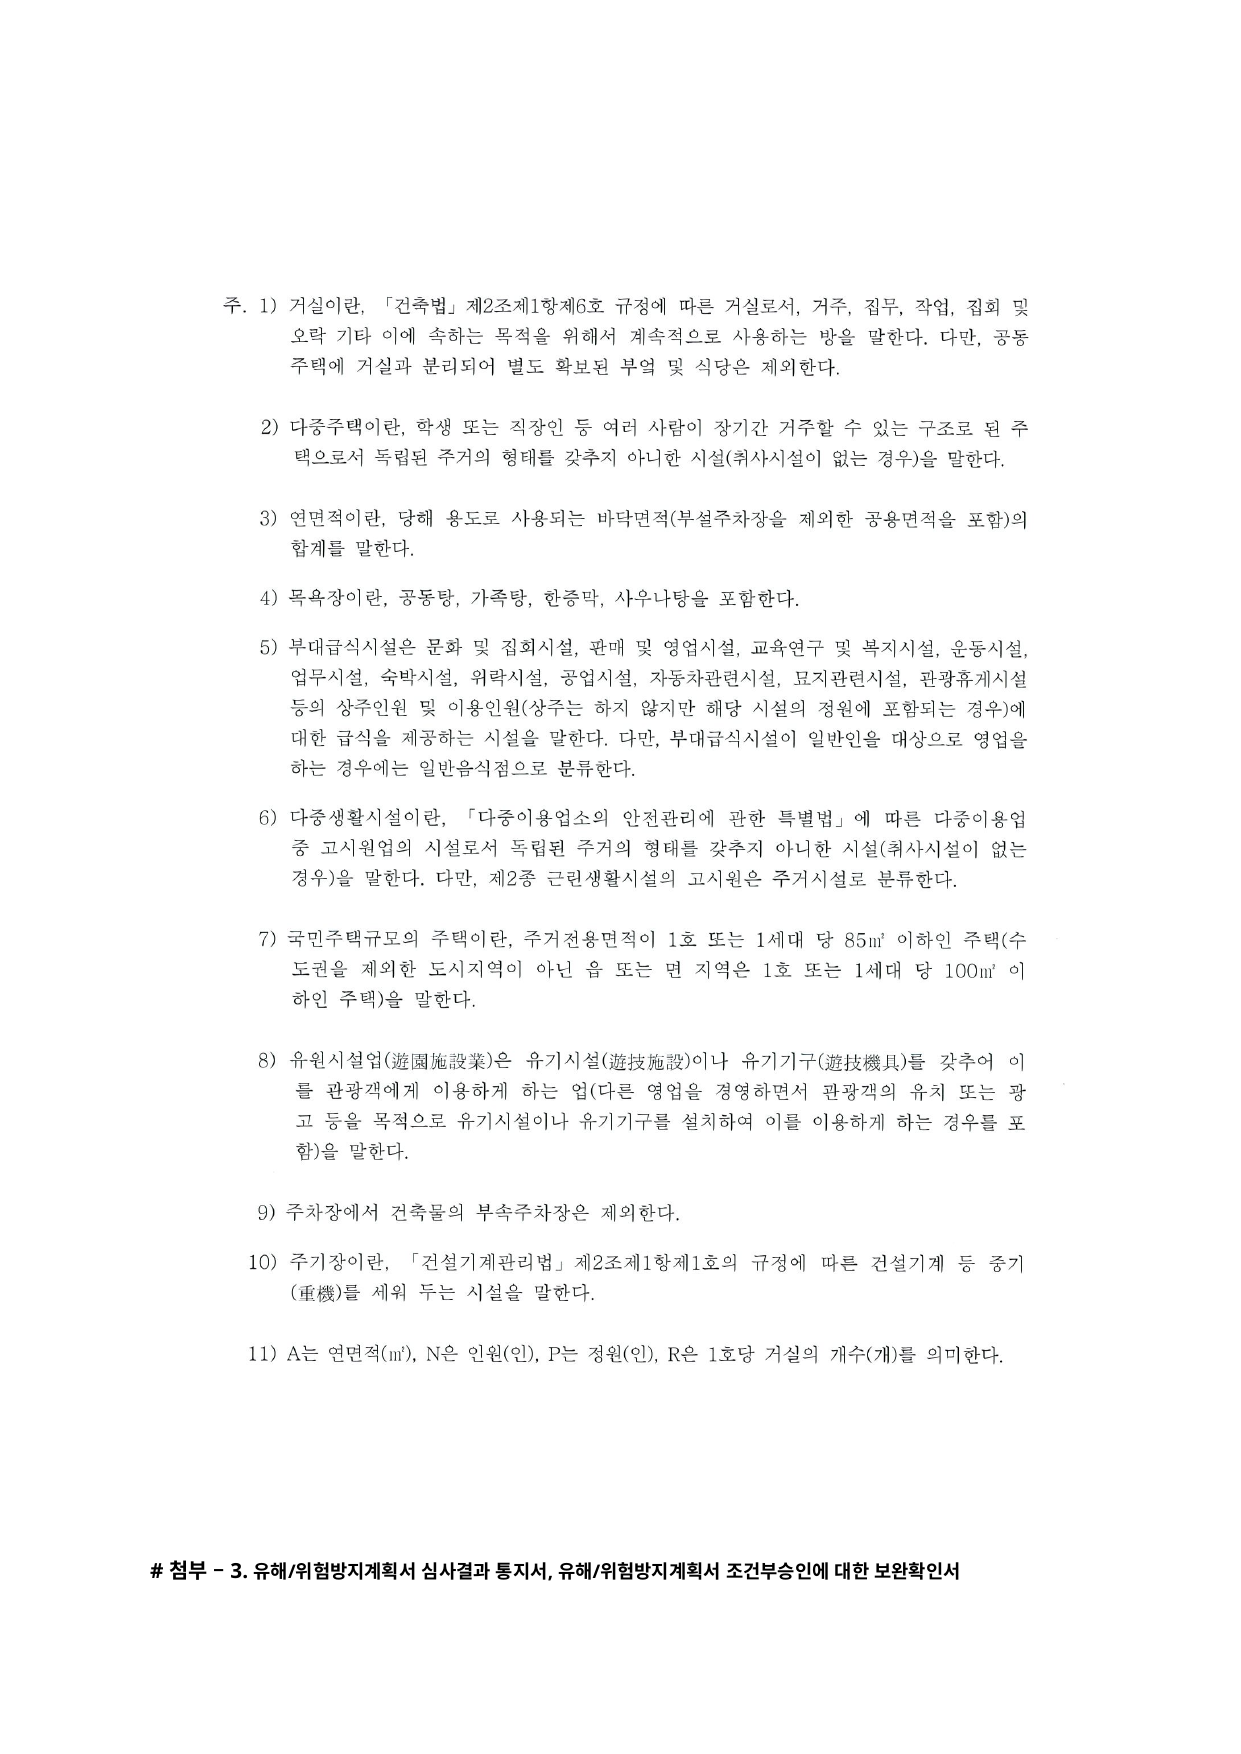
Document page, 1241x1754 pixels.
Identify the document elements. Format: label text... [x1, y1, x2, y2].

picture [150, 177, 1091, 1508]
text # 첨부 – 3. 유해/위험방지계획서 심사결과 통지서, 유해/위험방지계획서 조건부승인에 대한 보완확인서 [150, 1555, 1090, 1585]
